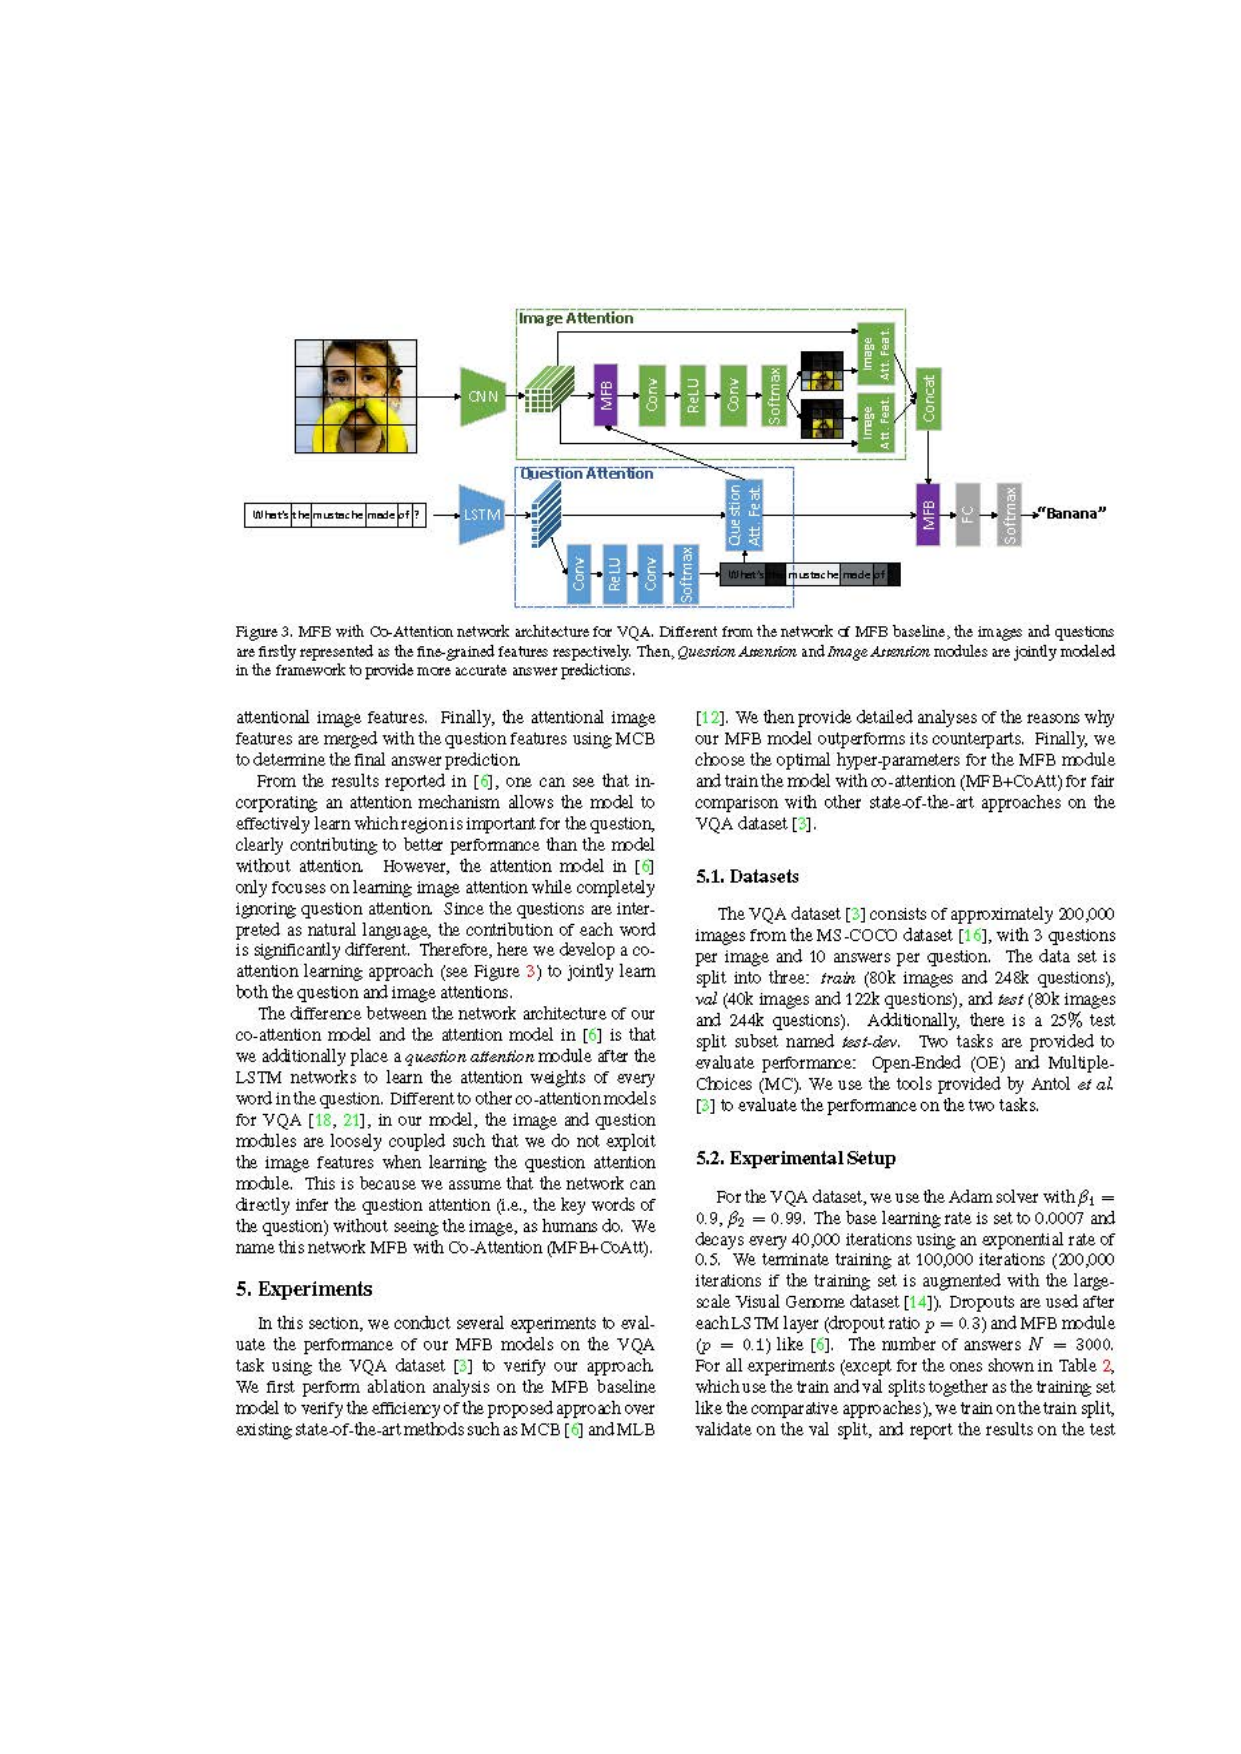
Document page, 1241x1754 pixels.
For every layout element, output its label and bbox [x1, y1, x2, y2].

picture [147, 176, 1234, 1579]
